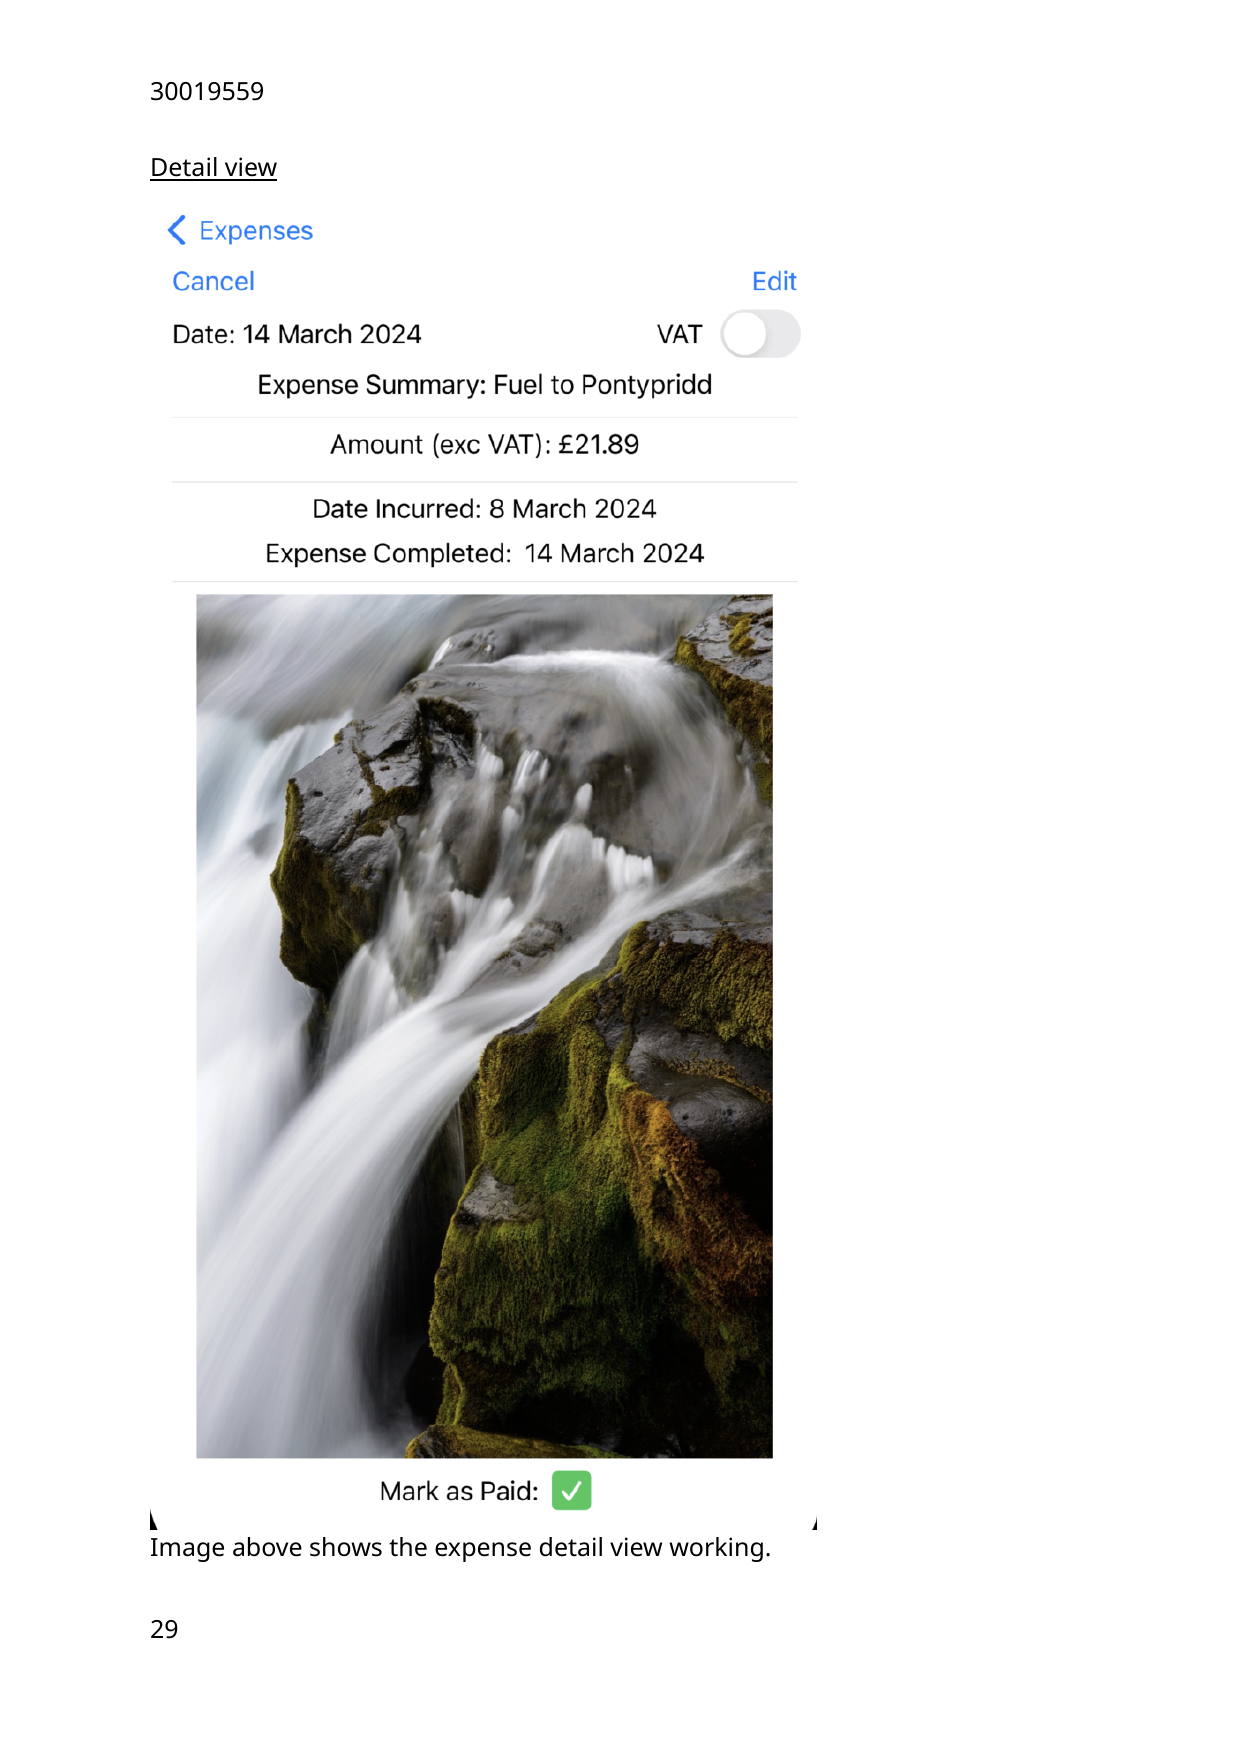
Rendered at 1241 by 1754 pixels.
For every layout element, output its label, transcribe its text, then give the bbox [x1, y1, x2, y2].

picture [150, 192, 817, 1530]
text Image above shows the expense detail view working. [150, 1530, 1090, 1564]
subtitle Detail view [150, 150, 1090, 184]
